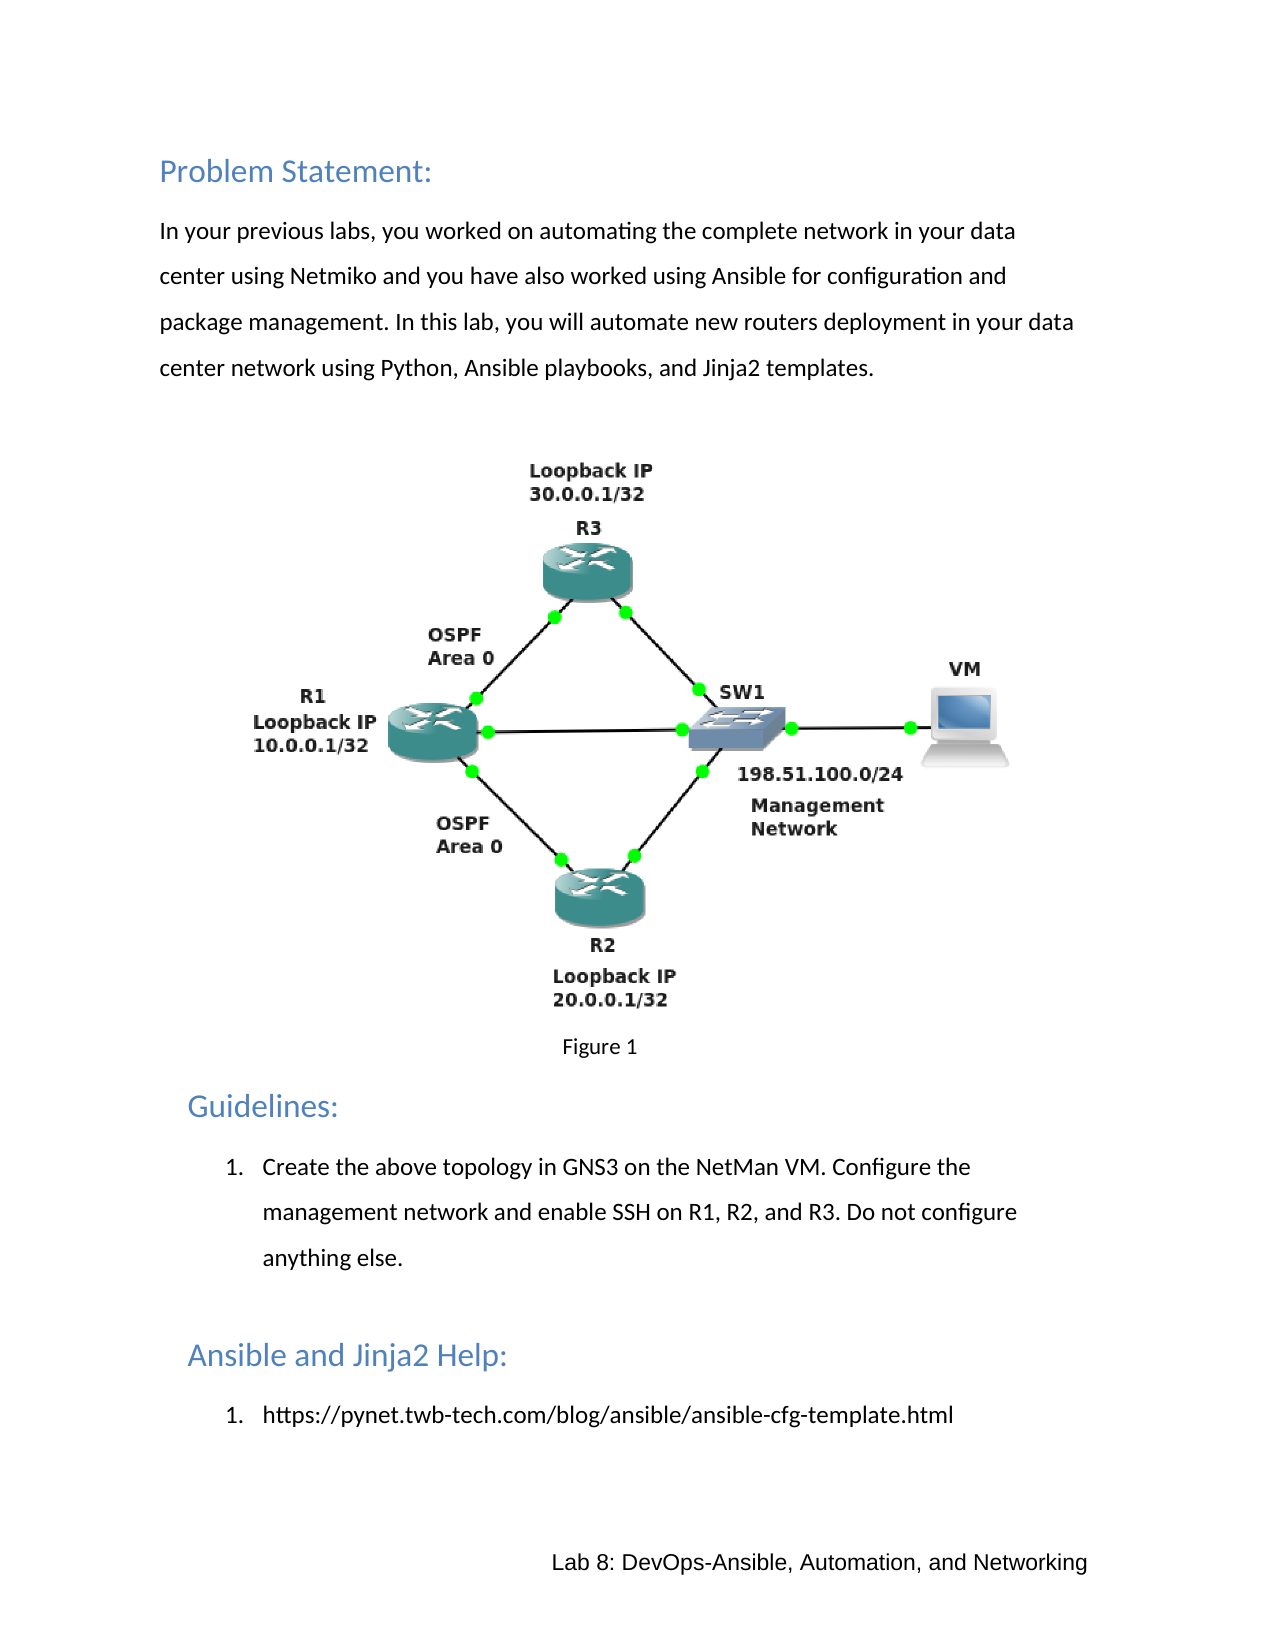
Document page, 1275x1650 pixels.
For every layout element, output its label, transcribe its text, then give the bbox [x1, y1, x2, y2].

text Ansible and Jinja2 Help: [187, 1334, 1087, 1374]
list Create the above topology in GNS3 on the NetMan VM. Configure the management network and enable SSH on R1, R2, and R3. Do not configure anything else. [225, 1151, 1087, 1273]
text Figure 1 [487, 1032, 1087, 1060]
text Guidelines: [187, 1085, 1087, 1126]
list https://pynet.twb-tech.com/blog/ansible/ansible-cfg-template.html [225, 1399, 1087, 1430]
picture [187, 443, 1088, 1032]
text In your previous labs, you worked on automating the complete network in your data center using Netmiko and you have also worked using Ansible for configuration and package management. In this lab, you will automate new routers deployment in your data center network using Python, Ansible playbooks, and Jinja2 templates. [159, 215, 1087, 382]
text Problem Statement: [159, 150, 1087, 191]
